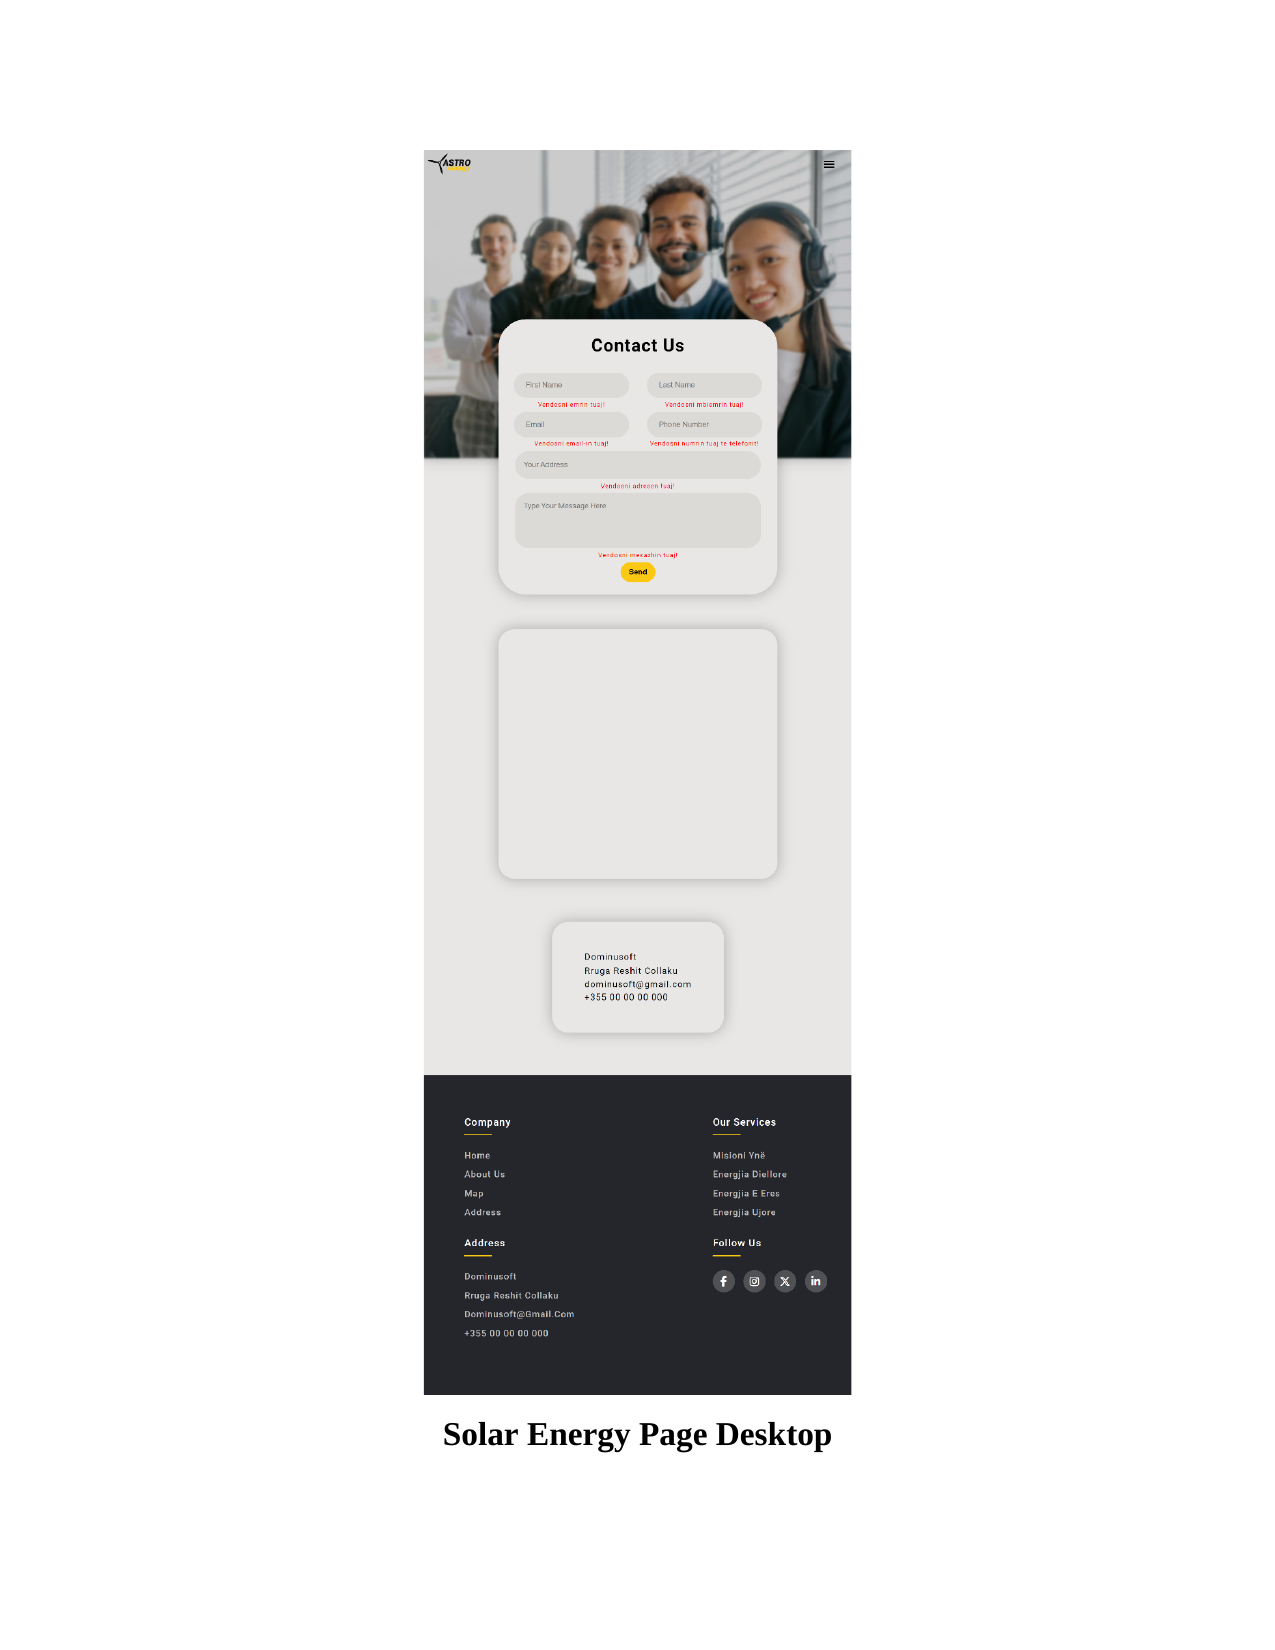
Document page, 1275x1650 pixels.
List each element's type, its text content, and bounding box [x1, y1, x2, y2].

picture [423, 150, 852, 1395]
text Solar Energy Page Desktop [150, 1414, 1125, 1452]
